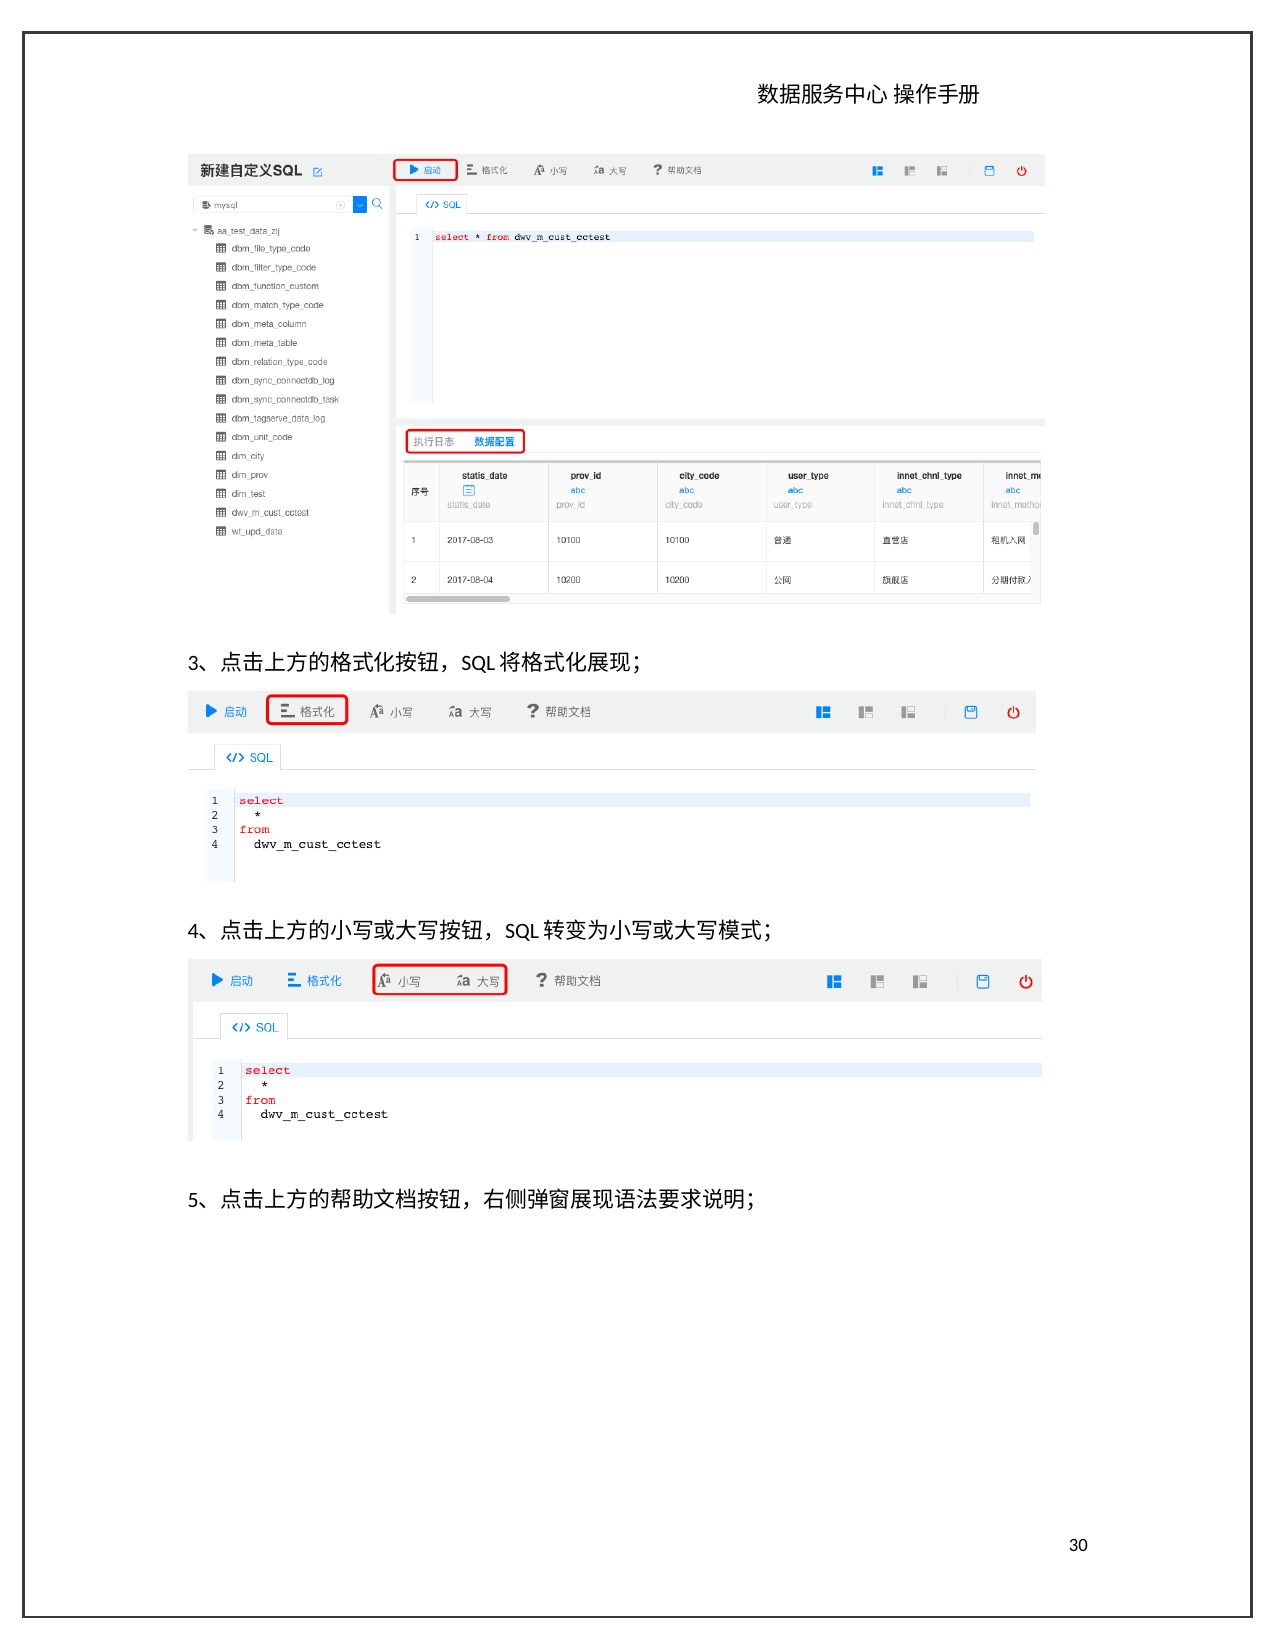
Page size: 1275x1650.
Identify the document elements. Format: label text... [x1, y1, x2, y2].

text 3、点击上方的格式化按钮，SQL将格式化展现； [187, 631, 1087, 691]
text 5、点击上方的帮助文档按钮，右侧弹窗展现语法要求说明； [187, 1168, 1087, 1227]
picture [187, 691, 1036, 882]
picture [187, 154, 1046, 614]
text 4、点击上方的小写或大写按钮，SQL转变为小写或大写模式； [187, 899, 1087, 959]
picture [187, 959, 1042, 1141]
